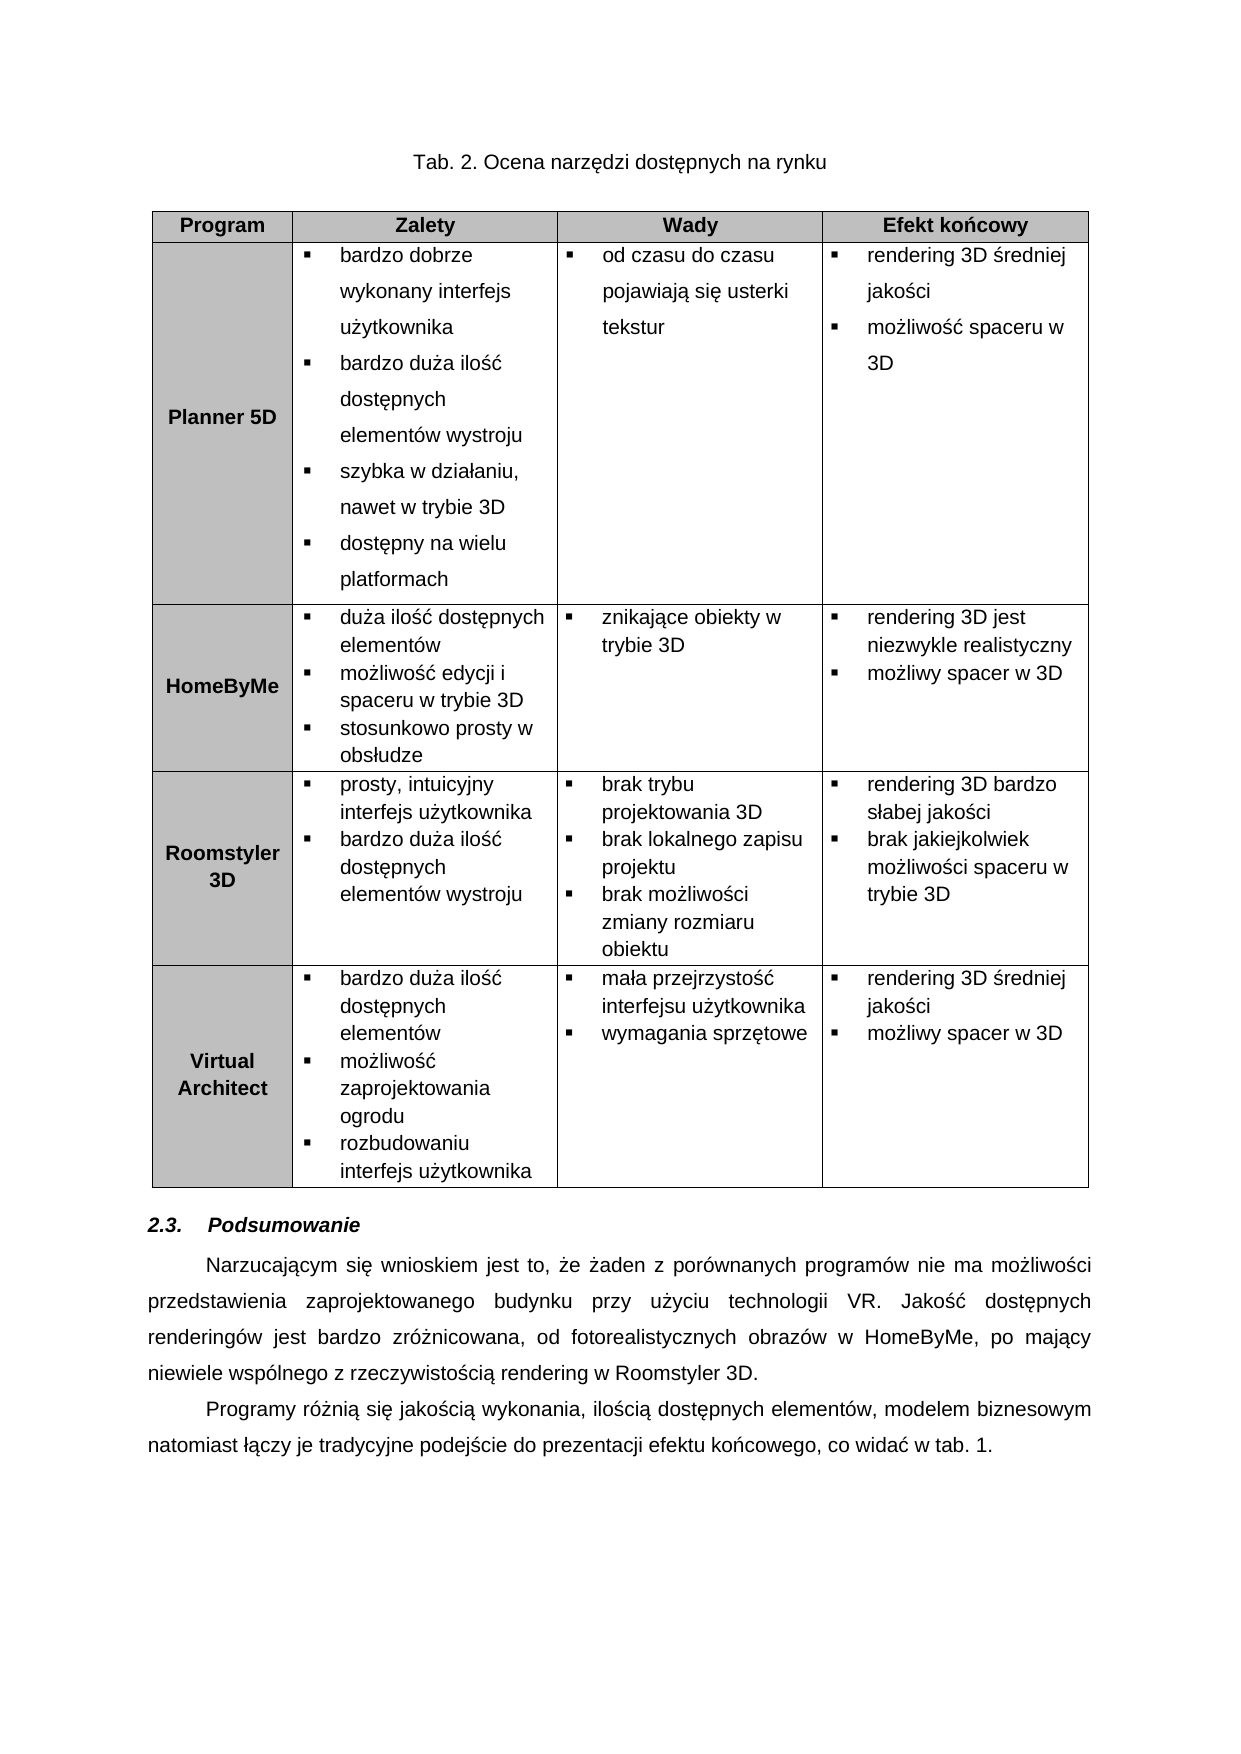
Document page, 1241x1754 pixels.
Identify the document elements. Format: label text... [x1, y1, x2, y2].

table_header Efekt końcowy [823, 212, 1088, 242]
table_cell Roomstyler 3D [153, 772, 292, 965]
table_cell rendering 3D jest niezwykle realistyczny możliwy spacer w 3D [823, 605, 1088, 771]
table_cell brak trybu projektowania 3D brak lokalnego zapisu projektu brak możliwości zmiany rozmiaru obiektu [558, 772, 822, 965]
table_cell mała przejrzystość interfejsu użytkownika wymagania sprzętowe [558, 966, 822, 1187]
text Narzucającym się wnioskiem jest to, że żaden z porównanych programów nie ma możliwości przedstawienia zaprojektowanego budynku przy użyciu technologii VR. Jakość dostępnych renderingów jest bardzo zróżnicowana, od fotorealistycznych obrazów w HomeByMe, po mający niewiele wspólnego z rzeczywistością rendering w Roomstyler 3D. [148, 1253, 1092, 1384]
text Tab. 2. Ocena narzędzi dostępnych na rynku [148, 150, 1092, 174]
table_cell rendering 3D średniej jakości możliwy spacer w 3D [823, 966, 1088, 1187]
table_cell bardzo dobrze wykonany interfejs użytkownika bardzo duża ilość dostępnych elementów wystroju szybka w działaniu, nawet w trybie 3D dostępny na wielu platformach [293, 243, 557, 604]
table_cell rendering 3D średniej jakości możliwość spaceru w 3D [823, 243, 1088, 604]
table_cell duża ilość dostępnych elementów możliwość edycji i spaceru w trybie 3D stosunkowo prosty w obsłudze [293, 605, 557, 771]
table_cell znikające obiekty w trybie 3D [558, 605, 822, 771]
table_cell bardzo duża ilość dostępnych elementów możliwość zaprojektowania ogrodu rozbudowaniu interfejs użytkownika [293, 966, 557, 1187]
table_cell Virtual Architect [153, 966, 292, 1187]
table_cell HomeByMe [153, 605, 292, 771]
table_header Wady [558, 212, 822, 242]
table_header Zalety [293, 212, 557, 242]
table_cell prosty, intuicyjny interfejs użytkownika bardzo duża ilość dostępnych elementów wystroju [293, 772, 557, 965]
text Programy różnią się jakością wykonania, ilością dostępnych elementów, modelem biznesowym natomiast łączy je tradycyjne podejście do prezentacji efektu końcowego, co widać w tab. 1. [148, 1396, 1092, 1456]
table_cell rendering 3D bardzo słabej jakości brak jakiejkolwiek możliwości spaceru w trybie 3D [823, 772, 1088, 965]
table_cell od czasu do czasu pojawiają się usterki tekstur [558, 243, 822, 604]
table_cell Planner 5D [153, 243, 292, 604]
table_header Program [153, 212, 292, 242]
subtitle Podsumowanie [148, 1213, 1092, 1237]
